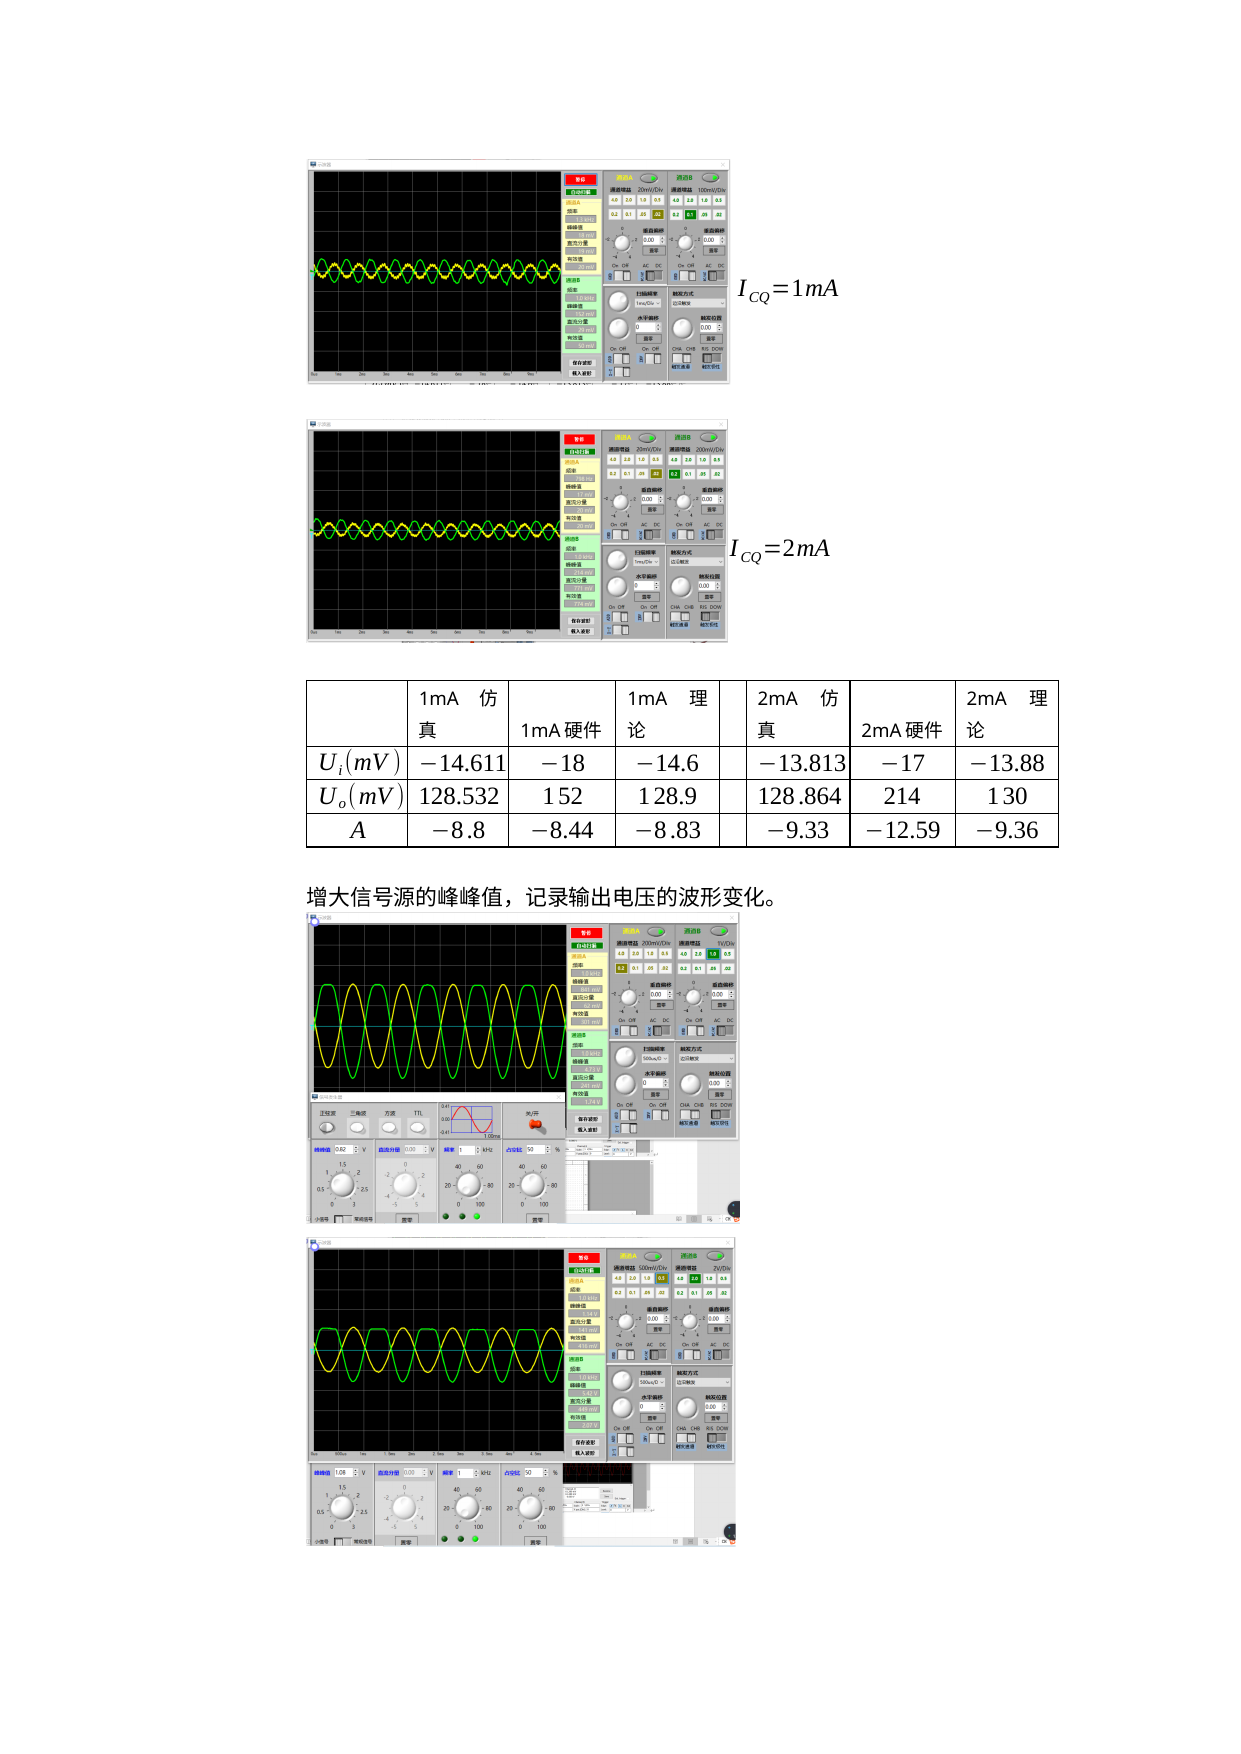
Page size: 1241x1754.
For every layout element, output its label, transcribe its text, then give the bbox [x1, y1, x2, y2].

table_cell [851, 747, 955, 779]
table_cell [616, 780, 719, 813]
table_cell [747, 747, 849, 779]
table_cell [616, 814, 719, 846]
picture [306, 1237, 736, 1547]
list 增大信号源的峰峰值，记录输出电压的波形变化。 [306, 880, 1053, 912]
table_cell [956, 780, 1058, 813]
table_cell [509, 814, 615, 846]
table_cell [307, 747, 407, 779]
table_cell [408, 747, 508, 779]
table_cell [307, 780, 407, 813]
picture [306, 159, 731, 385]
table_cell [956, 747, 1058, 779]
table_header 1mA仿真 [408, 681, 508, 746]
table_cell [509, 747, 615, 779]
table_cell [720, 747, 746, 779]
table_cell [307, 814, 407, 846]
table_cell [616, 747, 719, 779]
picture [306, 419, 728, 643]
table_header 2mA理论 [956, 681, 1058, 746]
table_cell [851, 814, 955, 846]
table_cell [747, 814, 849, 846]
table_header [307, 681, 407, 746]
picture [306, 912, 740, 1224]
table_cell [720, 780, 746, 813]
table_header 1mA理论 [616, 681, 719, 746]
table_header 2mA仿真 [747, 681, 849, 746]
table_cell [747, 780, 849, 813]
table_cell [408, 814, 508, 846]
table_cell [956, 814, 1058, 846]
table_header 1mA硬件 [509, 681, 615, 746]
table_cell [509, 780, 615, 813]
table_cell [720, 814, 746, 846]
table_header [720, 681, 746, 746]
table_cell [408, 780, 508, 813]
table_header 2mA硬件 [851, 681, 955, 746]
table_cell [851, 780, 955, 813]
